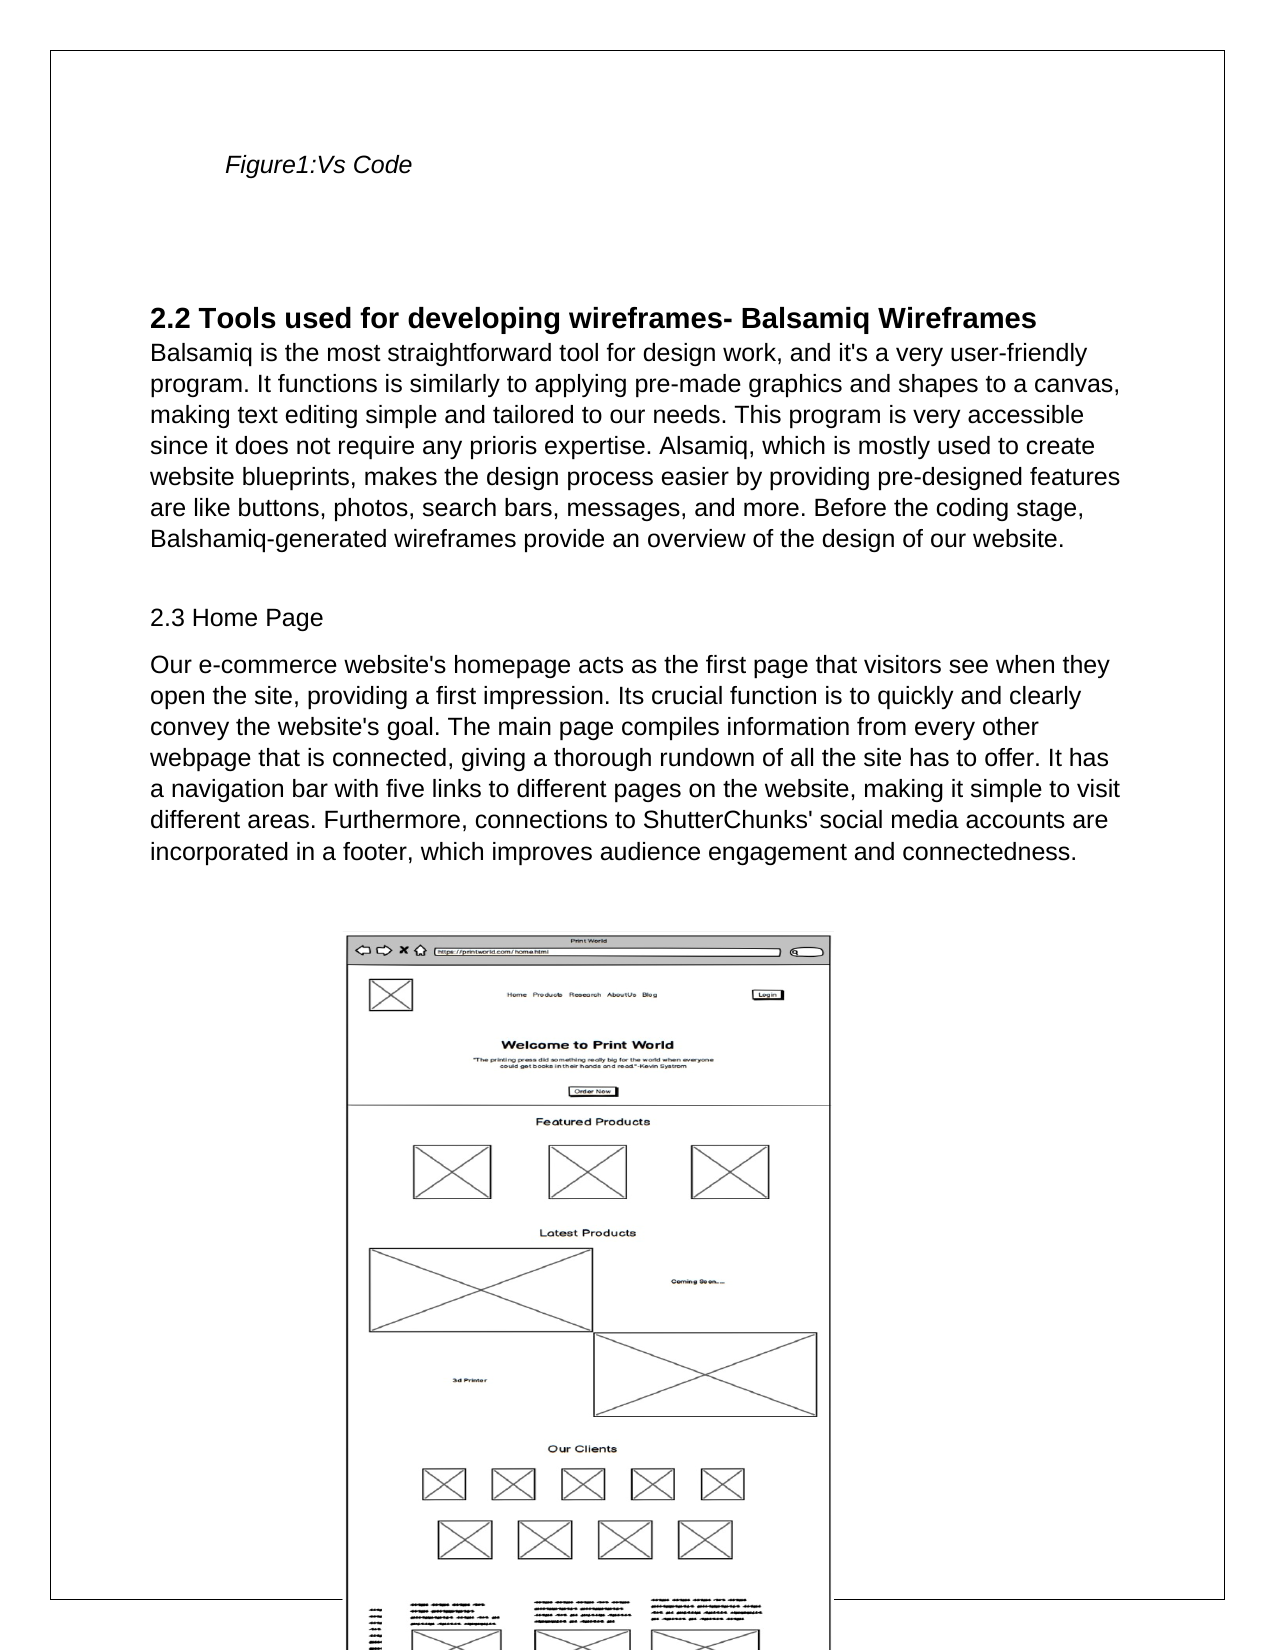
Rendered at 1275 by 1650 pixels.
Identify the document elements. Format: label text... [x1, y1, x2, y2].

text Figure1:Vs Code [150, 150, 1125, 179]
picture [343, 932, 834, 1650]
text Balsamiq is the most straightforward tool for design work, and it's a very user-friendly program. It functions is similarly to applying pre-made graphics and shapes to a canvas, making text editing simple and tailored to our needs. This program is very accessible since it does not require any prioris expertise. Alsamiq, which is mostly used to create website blueprints, makes the design process easier by providing pre-designed features are like buttons, photos, search bars, messages, and more. Before the coding stage, Balshamiq-generated wireframes provide an overview of the design of our website. [150, 338, 1125, 553]
text Our e-commerce website's homepage acts as the first page that visitors see when they open the site, providing a first impression. Its crucial function is to quickly and clearly convey the website's goal. The main page compiles information from every other webpage that is connected, giving a thorough rundown of all the site has to offer. It has a navigation bar with five links to different pages on the website, making it simple to visit different areas. Furthermore, connections to ShutterChunks' social media accounts are incorporated in a footer, which improves audience engagement and connectedness. [150, 650, 1125, 865]
text 2.3 Home Page [150, 572, 1125, 631]
subtitle 2.2 Tools used for developing wireframes- Balsamiq Wireframes [150, 301, 1125, 335]
